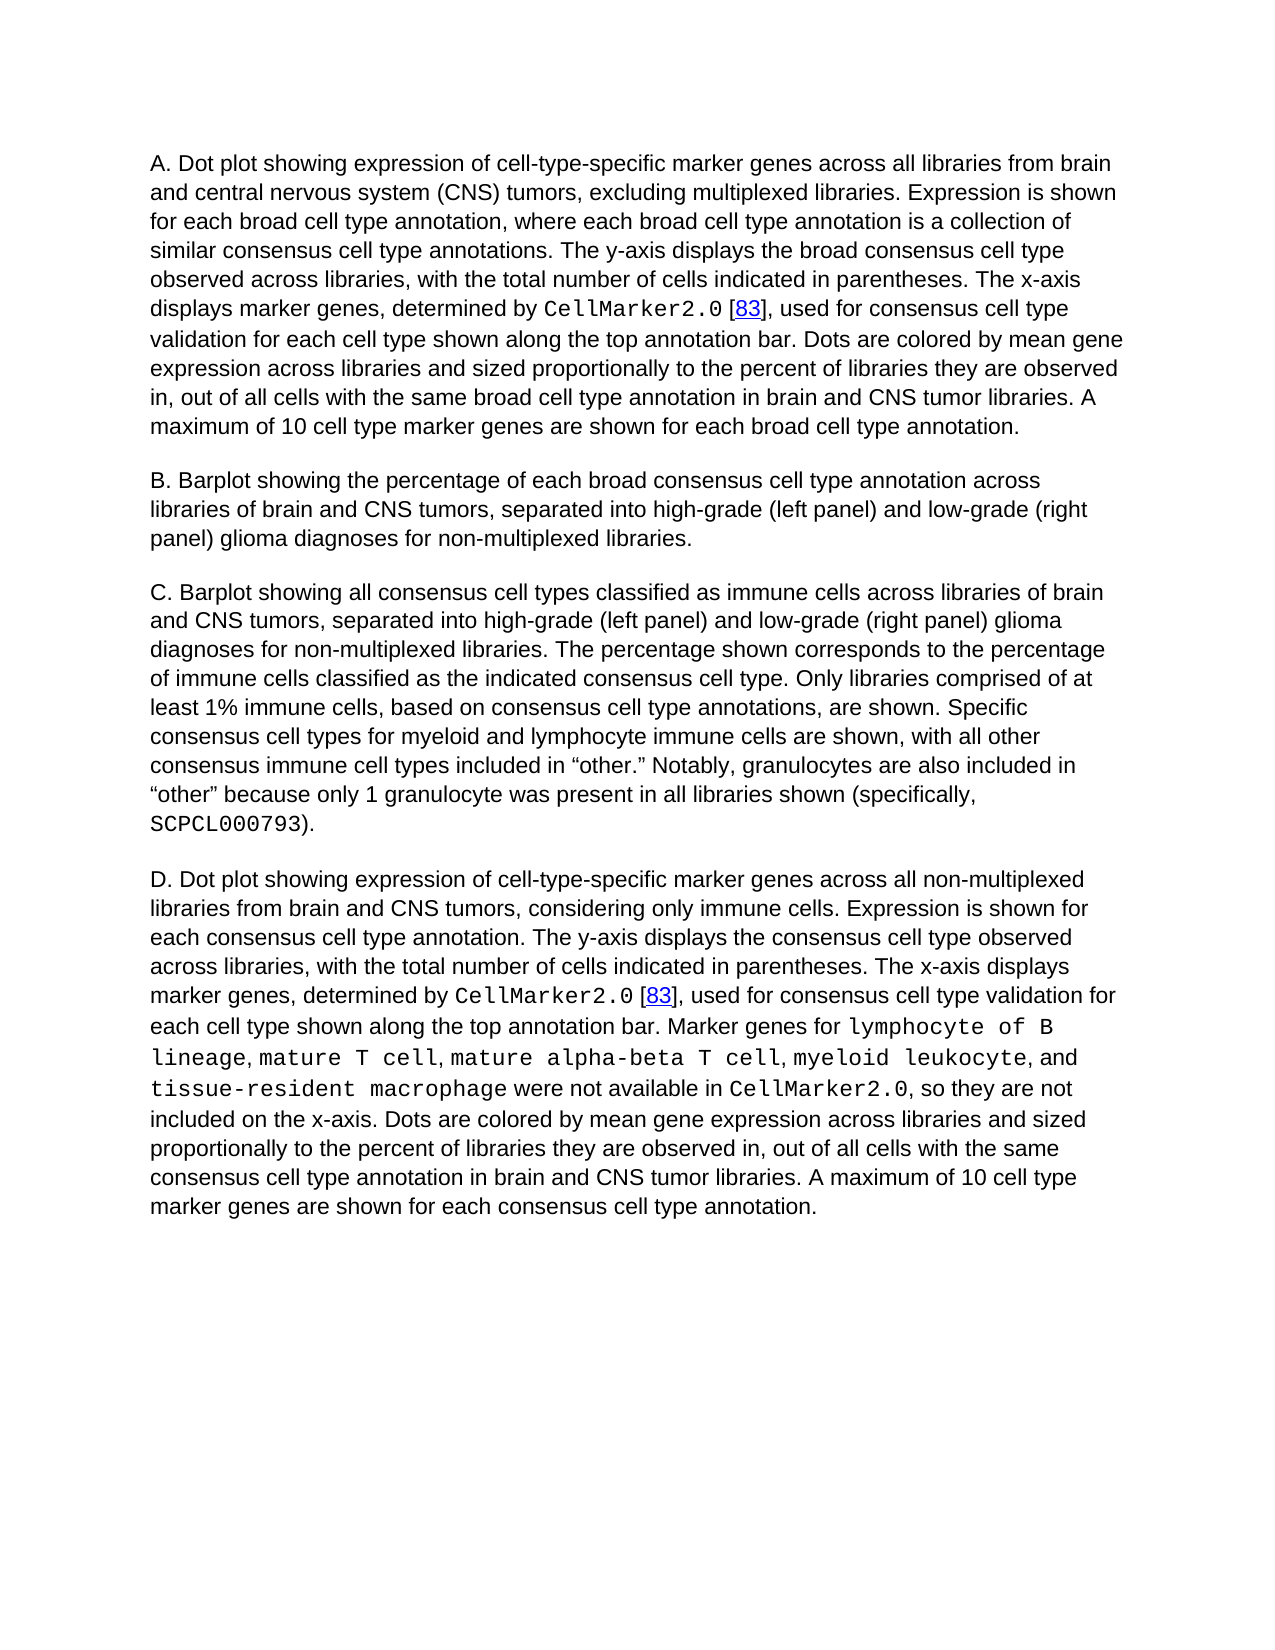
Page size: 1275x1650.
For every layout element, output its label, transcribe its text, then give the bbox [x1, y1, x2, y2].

text A. Dot plot showing expression of cell-type-specific marker genes across all libraries from brain and central nervous system (CNS) tumors, excluding multiplexed libraries. Expression is shown for each broad cell type annotation, where each broad cell type annotation is a collection of similar consensus cell type annotations. The y-axis displays the broad consensus cell type observed across libraries, with the total number of cells indicated in parentheses. The x-axis displays marker genes, determined by CellMarker2.0 [83], used for consensus cell type validation for each cell type shown along the top annotation bar. Dots are colored by mean gene expression across libraries and sized proportionally to the percent of libraries they are observed in, out of all cells with the same broad cell type annotation in brain and CNS tumor libraries. A maximum of 10 cell type marker genes are shown for each broad cell type annotation. [150, 150, 1125, 439]
text B. Barplot showing the percentage of each broad consensus cell type annotation across libraries of brain and CNS tumors, separated into high-grade (left panel) and low-grade (right panel) glioma diagnoses for non-multiplexed libraries. [150, 467, 1125, 551]
text D. Dot plot showing expression of cell-type-specific marker genes across all non-multiplexed libraries from brain and CNS tumors, considering only immune cells. Expression is shown for each consensus cell type annotation. The y-axis displays the consensus cell type observed across libraries, with the total number of cells indicated in parentheses. The x-axis displays marker genes, determined by CellMarker2.0 [83], used for consensus cell type validation for each cell type shown along the top annotation bar. Marker genes for lymphocyte of B lineage, mature T cell, mature alpha-beta T cell, myeloid leukocyte, and tissue-resident macrophage were not available in CellMarker2.0, so they are not included on the x-axis. Dots are colored by mean gene expression across libraries and sized proportionally to the percent of libraries they are observed in, out of all cells with the same consensus cell type annotation in brain and CNS tumor libraries. A maximum of 10 cell type marker genes are shown for each consensus cell type annotation. [150, 866, 1125, 1219]
text C. Barplot showing all consensus cell types classified as immune cells across libraries of brain and CNS tumors, separated into high-grade (left panel) and low-grade (right panel) glioma diagnoses for non-multiplexed libraries. The percentage shown corresponds to the percentage of immune cells classified as the indicated consensus cell type. Only libraries comprised of at least 1% immune cells, based on consensus cell type annotations, are shown. Specific consensus cell types for myeloid and lymphocyte immune cells are shown, with all other consensus immune cell types included in “other.” Notably, granulocytes are also included in “other” because only 1 granulocyte was present in all libraries shown (specifically, SCPCL000793). [150, 578, 1125, 838]
